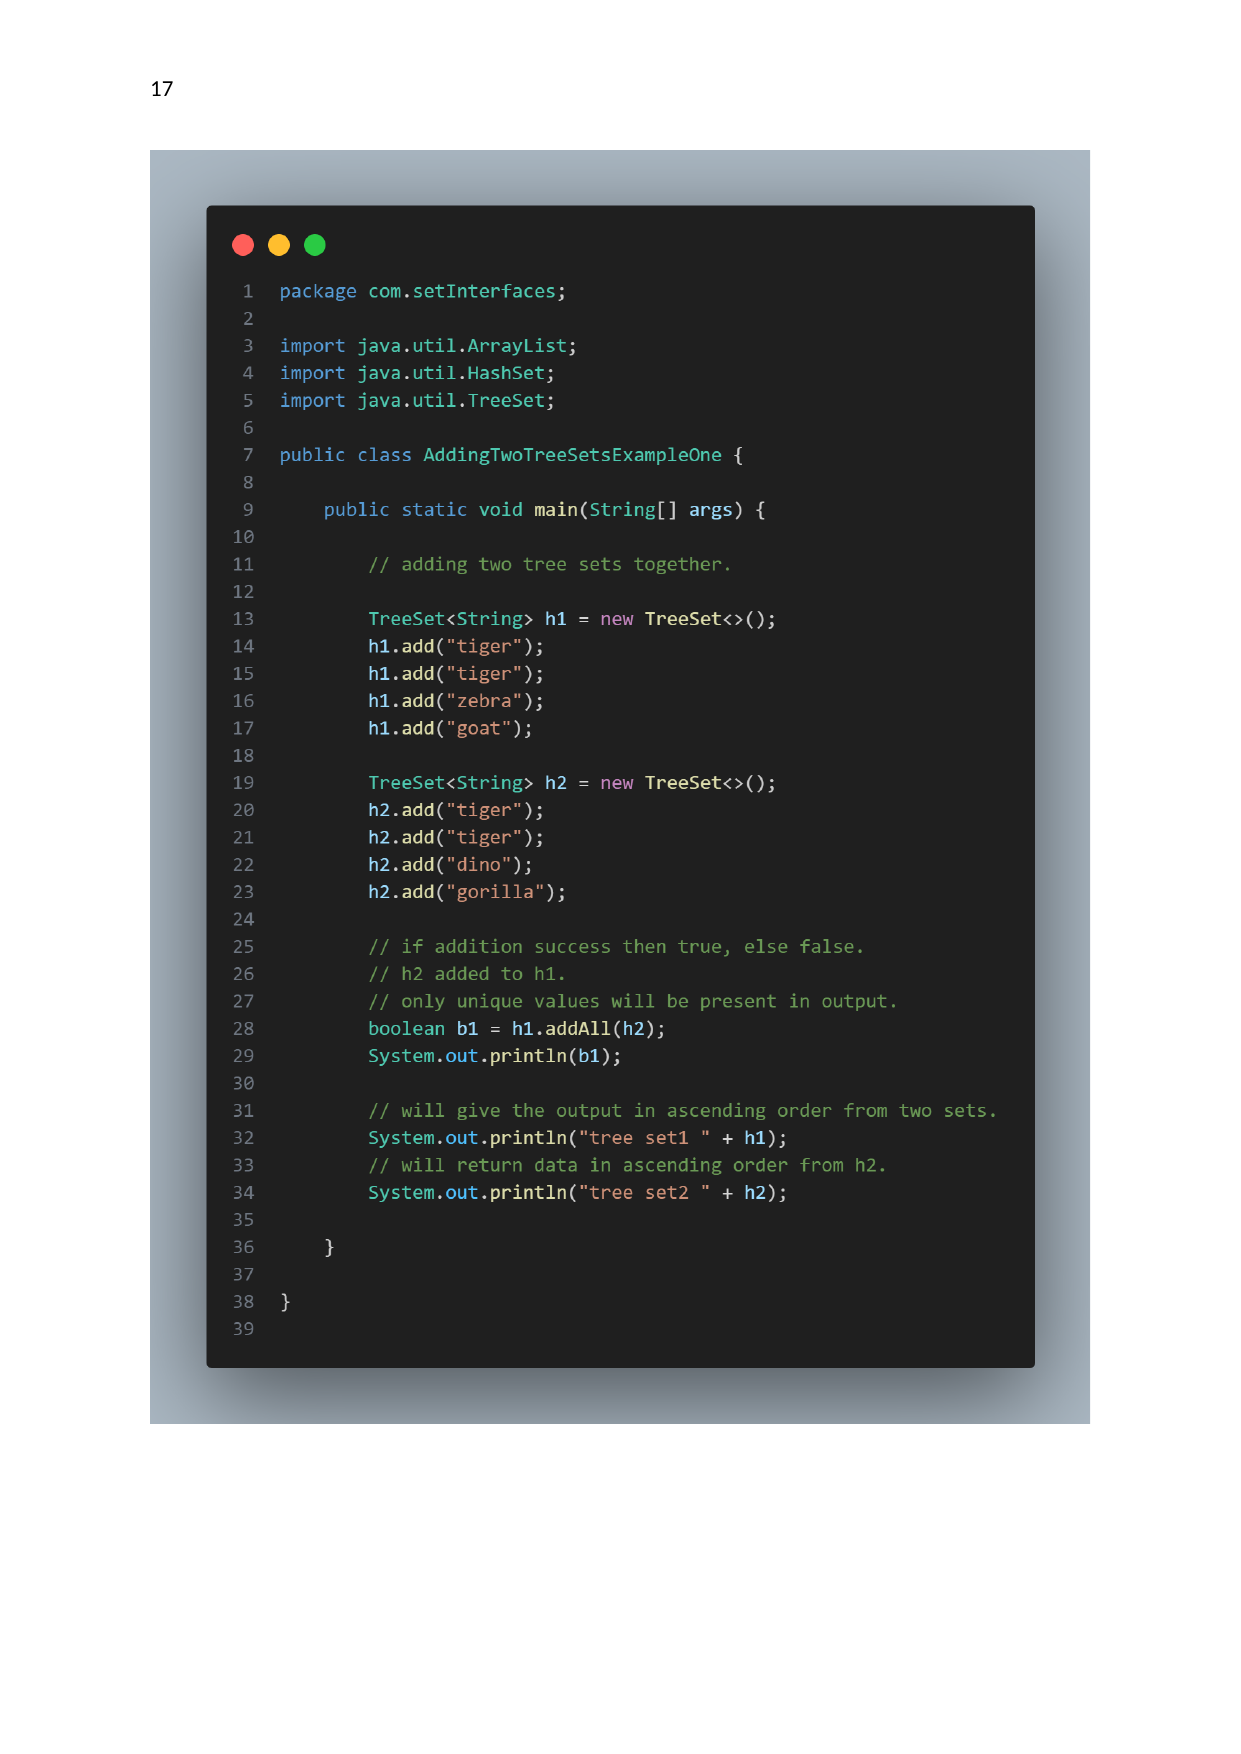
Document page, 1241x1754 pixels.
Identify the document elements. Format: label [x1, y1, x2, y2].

picture [150, 150, 1091, 1424]
